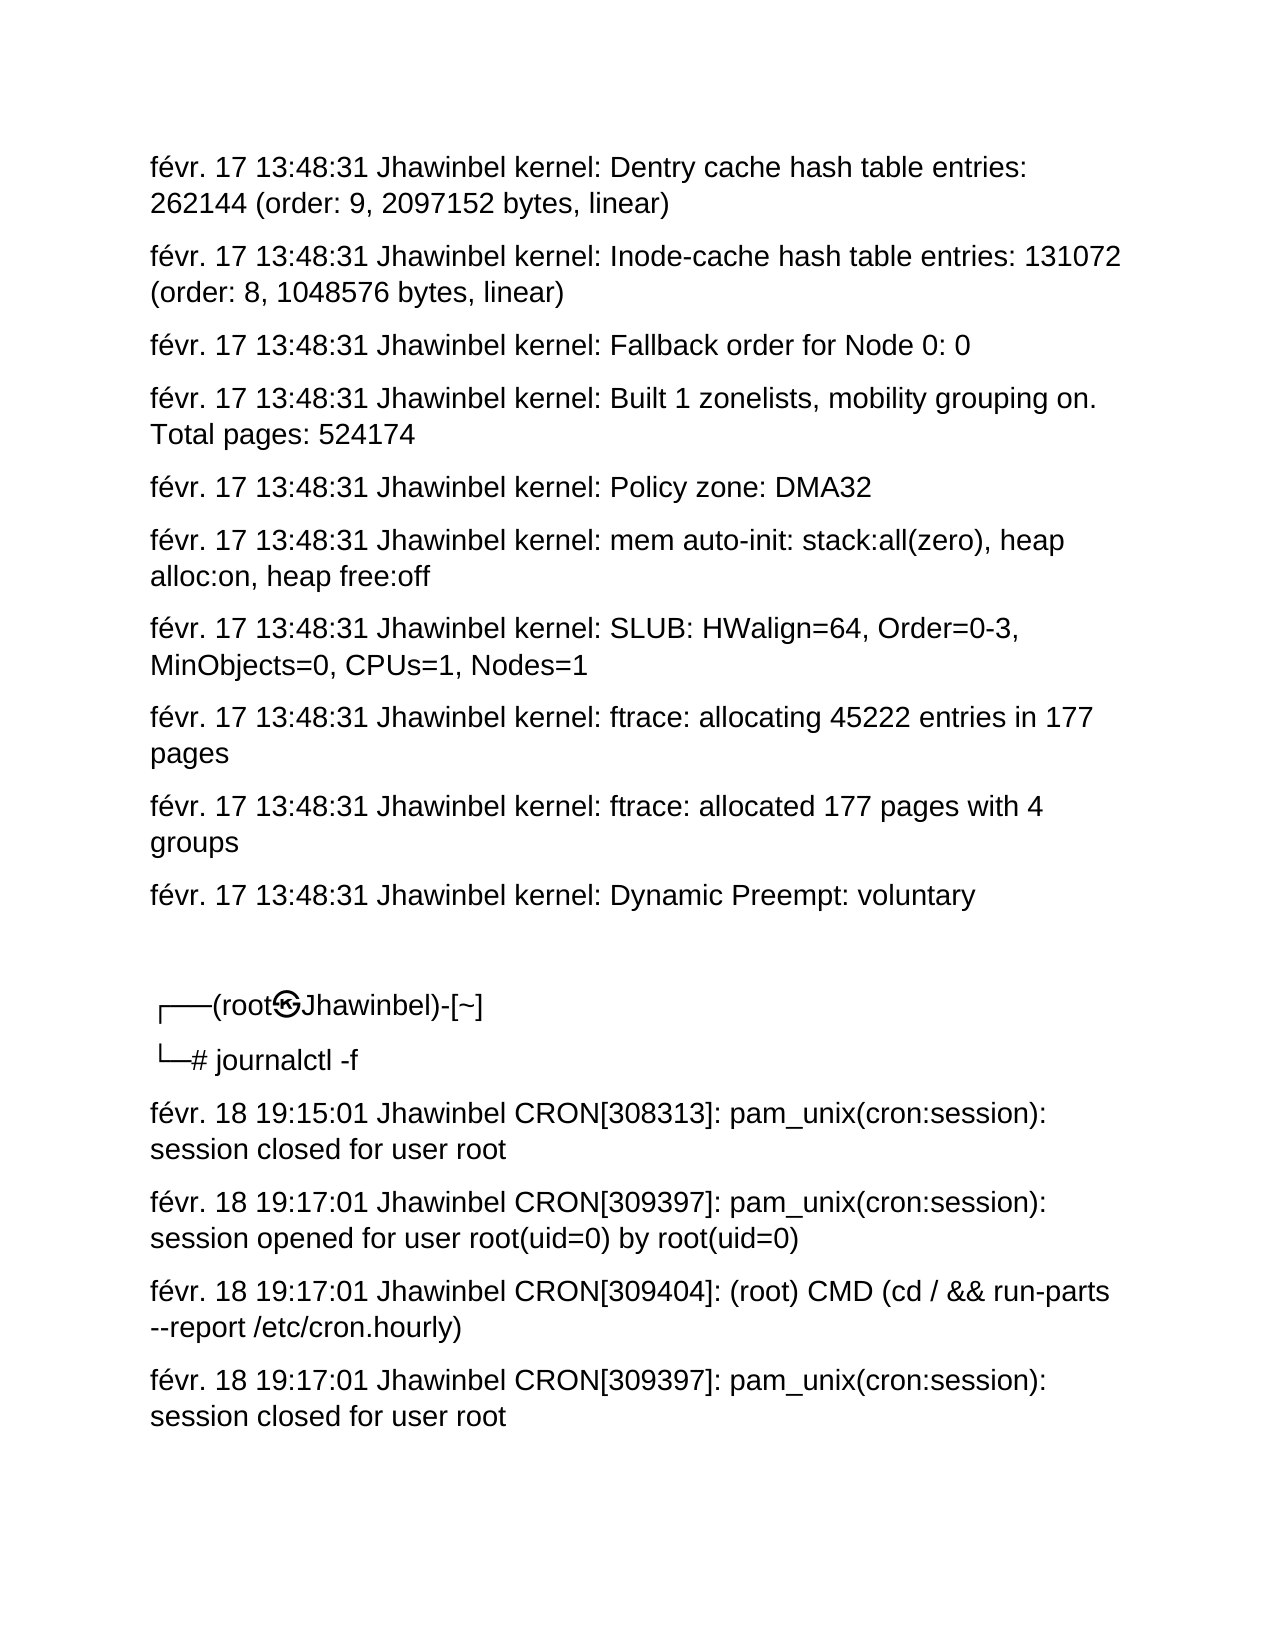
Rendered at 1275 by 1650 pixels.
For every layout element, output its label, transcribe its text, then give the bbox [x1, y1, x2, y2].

text févr. 17 13:48:31 Jhawinbel kernel: Inode-cache hash table entries: 131072 (order: 8, 1048576 bytes, linear) [150, 239, 1125, 309]
text févr. 17 13:48:31 Jhawinbel kernel: Policy zone: DMA32 [150, 470, 1125, 503]
text févr. 17 13:48:31 Jhawinbel kernel: ftrace: allocating 45222 entries in 177 pages [150, 700, 1125, 770]
text févr. 18 19:17:01 Jhawinbel CRON[309404]: (root) CMD (cd / && run-parts --report /etc/cron.hourly) [150, 1274, 1125, 1344]
text févr. 17 13:48:31 Jhawinbel kernel: Dynamic Preempt: voluntary [150, 878, 1125, 912]
text févr. 17 13:48:31 Jhawinbel kernel: ftrace: allocated 177 pages with 4 groups [150, 789, 1125, 859]
text févr. 17 13:48:31 Jhawinbel kernel: Dentry cache hash table entries: 262144 (order: 9, 2097152 bytes, linear) [150, 150, 1125, 220]
text ┌──(root㉿Jhawinbel)-[~] [150, 984, 1125, 1024]
text févr. 17 13:48:31 Jhawinbel kernel: Fallback order for Node 0: 0 [150, 328, 1125, 361]
text └─# journalctl -f [150, 1043, 1125, 1077]
text févr. 17 13:48:31 Jhawinbel kernel: SLUB: HWalign=64, Order=0-3, MinObjects=0, CPUs=1, Nodes=1 [150, 611, 1125, 681]
text févr. 17 13:48:31 Jhawinbel kernel: mem auto-init: stack:all(zero), heap alloc:on, heap free:off [150, 522, 1125, 592]
text févr. 17 13:48:31 Jhawinbel kernel: Built 1 zonelists, mobility grouping on. Total pages: 524174 [150, 381, 1125, 450]
text févr. 18 19:17:01 Jhawinbel CRON[309397]: pam_unix(cron:session): session opened for user root(uid=0) by root(uid=0) [150, 1185, 1125, 1255]
text févr. 18 19:17:01 Jhawinbel CRON[309397]: pam_unix(cron:session): session closed for user root [150, 1363, 1125, 1433]
text févr. 18 19:15:01 Jhawinbel CRON[308313]: pam_unix(cron:session): session closed for user root [150, 1096, 1125, 1166]
